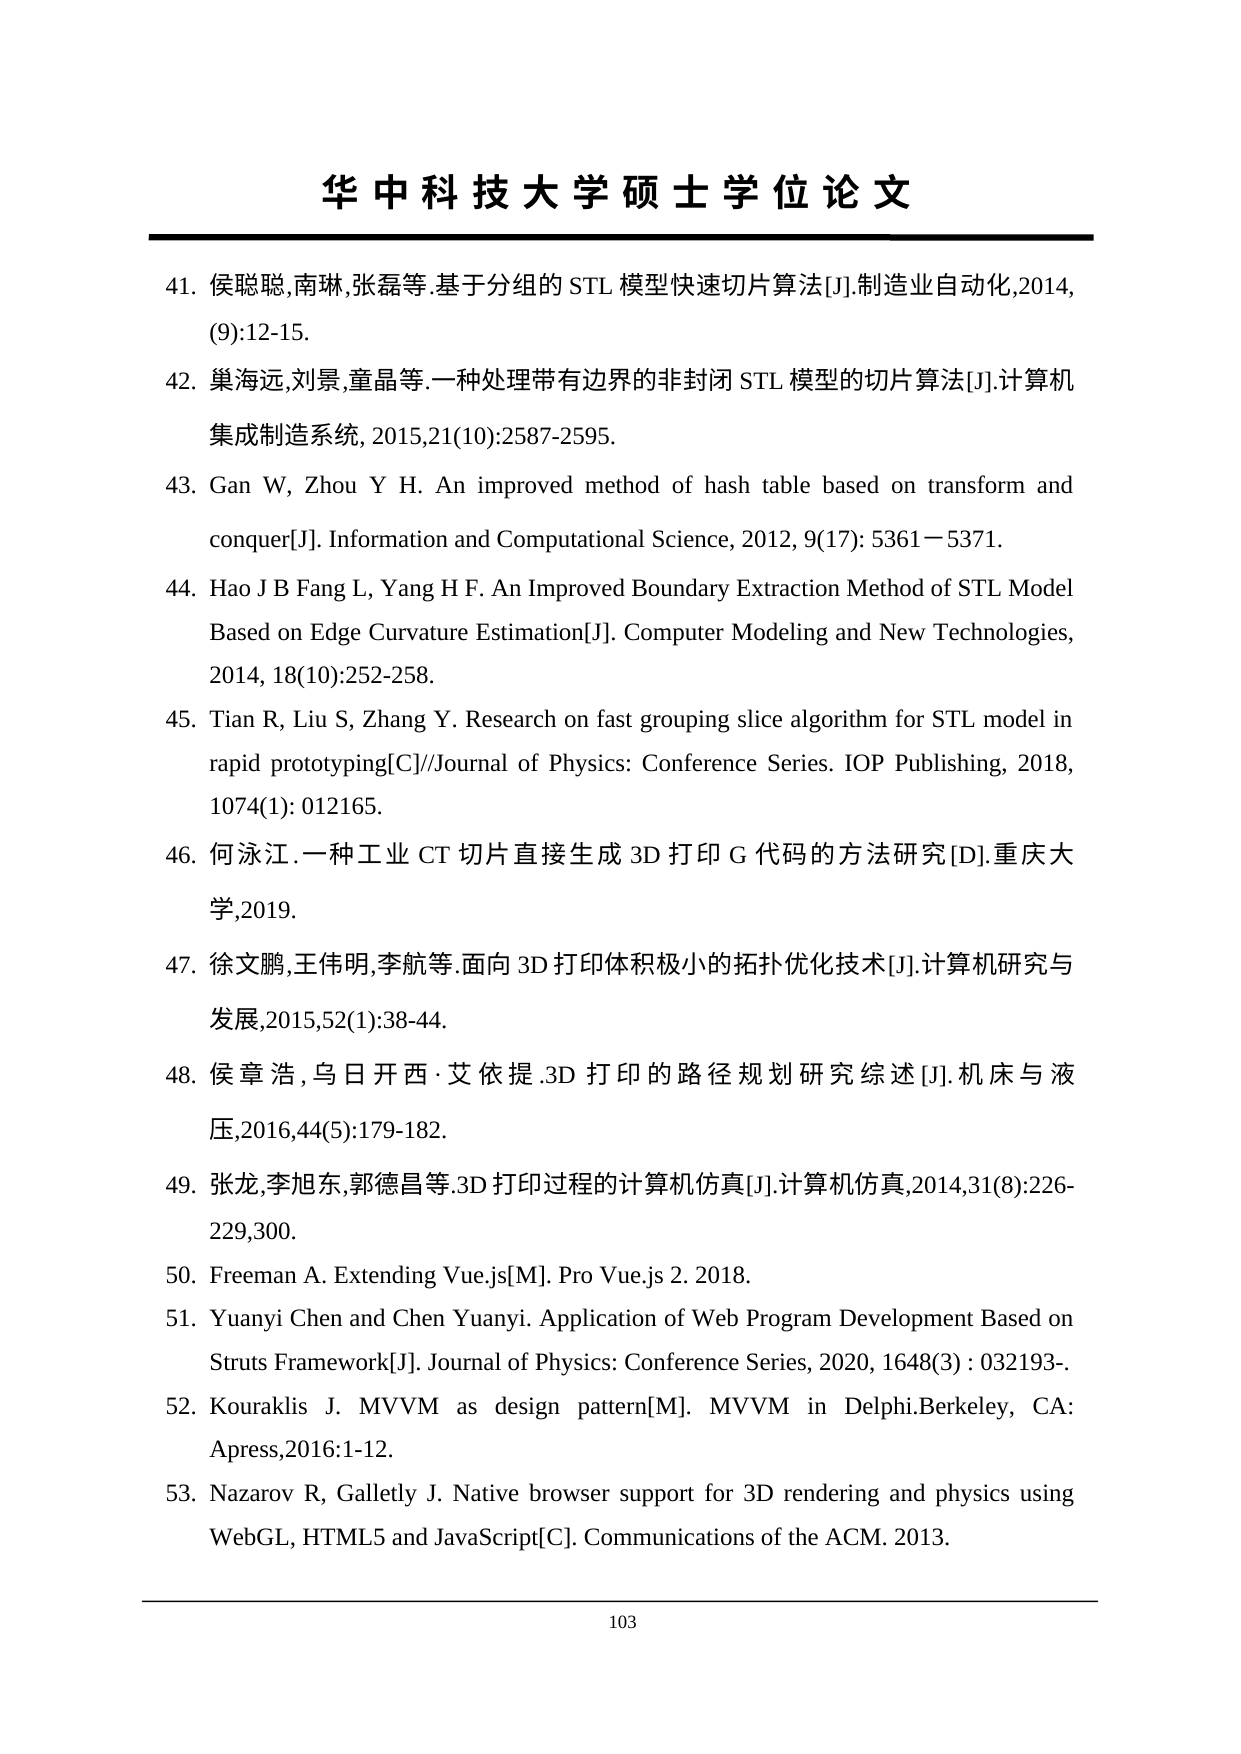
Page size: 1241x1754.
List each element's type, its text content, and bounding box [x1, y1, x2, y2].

list Yuanyi Chen and Chen Yuanyi. Application of Web Program Development Based on Struts Framework[J]. Journal of Physics: Conference Series, 2020, 1648(3) : 032193-. [165, 1303, 1075, 1376]
list 巢海远,刘景,童晶等.一种处理带有边界的非封闭STL模型的切片算法[J].计算机集成制造系统, 2015,21(10):2587-2595. [165, 361, 1075, 452]
list 侯聪聪,南琳,张磊等.基于分组的STL模型快速切片算法[J].制造业自动化,2014,(9):12-15. [165, 266, 1075, 346]
list 徐文鹏,王伟明,李航等.面向3D打印体积极小的拓扑优化技术[J].计算机研究与发展,2015,52(1):38-44. [165, 945, 1075, 1036]
list 侯章浩,乌日开西·艾依提.3D打印的路径规划研究综述[J].机床与液压,2016,44(5):179-182. [165, 1055, 1075, 1146]
list Freeman A. Extending Vue.js[M]. Pro Vue.js 2. 2018. [165, 1260, 1075, 1288]
list Tian R, Liu S, Zhang Y. Research on fast grouping slice algorithm for STL model in rapid prototyping[C]//Journal of Physics: Conference Series. IOP Publishing, 2018, 1074(1): 012165. [165, 704, 1075, 820]
list Gan W, Zhou Y H. An improved method of hash table based on transform and conquer[J]. Information and Computational Science, 2012, 9(17): 5361－5371. [165, 471, 1075, 554]
list Nazarov R, Galletly J. Native browser support for 3D rendering and physics using WebGL, HTML5 and JavaScript[C]. Communications of the ACM. 2013. [165, 1478, 1075, 1550]
list 何泳江.一种工业CT切片直接生成3D打印G代码的方法研究[D].重庆大学,2019. [165, 835, 1075, 926]
list Hao J B Fang L, Yang H F. An Improved Boundary Extraction Method of STL Model Based on Edge Curvature Estimation[J]. Computer Modeling and New Technologies, 2014, 18(10):252-258. [165, 573, 1075, 689]
list Kouraklis J. MVVM as design pattern[M]. MVVM in Delphi.Berkeley, CA: Apress,2016:1-12. [165, 1391, 1075, 1463]
list 张龙,李旭东,郭德昌等.3D打印过程的计算机仿真[J].计算机仿真,2014,31(8):226-229,300. [165, 1165, 1075, 1245]
